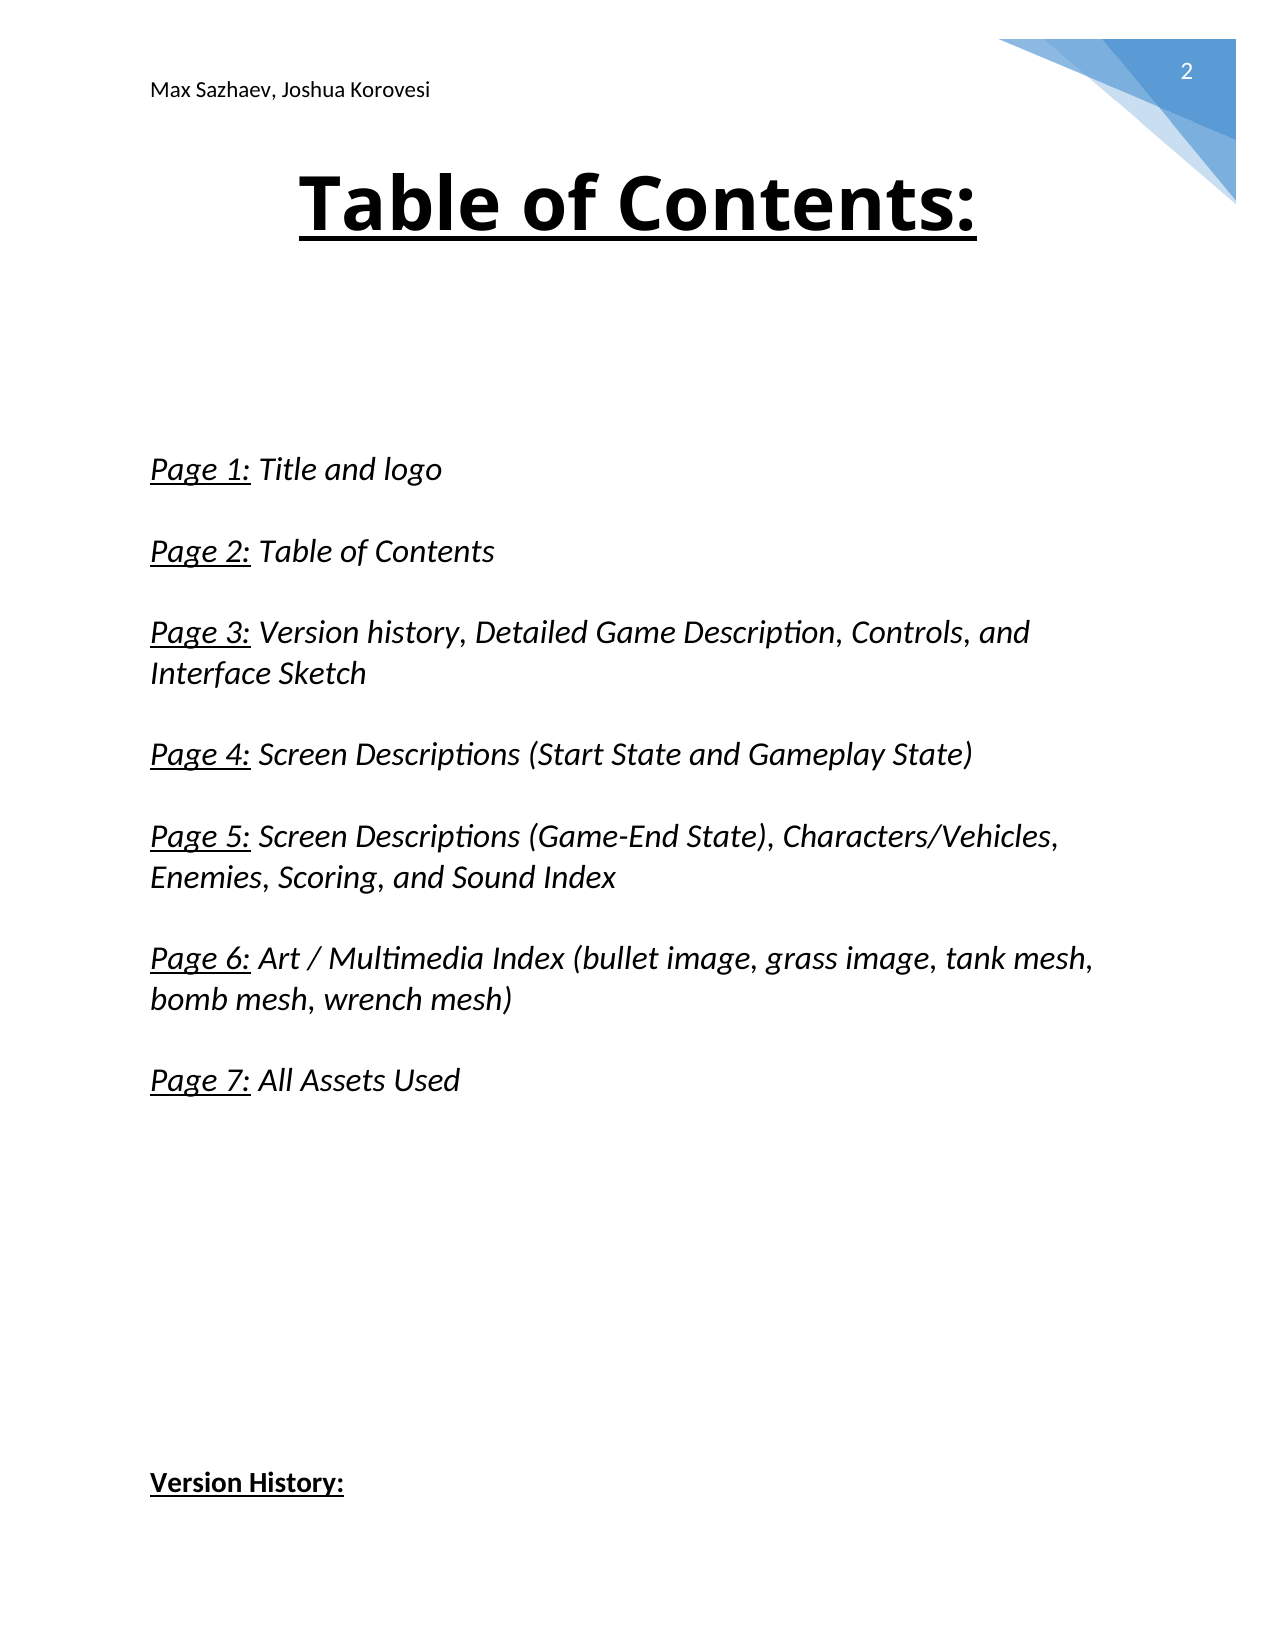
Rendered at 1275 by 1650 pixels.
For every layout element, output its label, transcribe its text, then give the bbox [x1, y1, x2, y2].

text Page 7: All Assets Used [150, 1059, 1125, 1100]
text Page 3: Version history, Detailed Game Description, Controls, and Interface Sketch [150, 611, 1125, 693]
text Page 4: Screen Descriptions (Start State and Gameplay State) [150, 733, 1125, 774]
text Page 1: Title and logo [150, 448, 1125, 489]
picture [997, 39, 1236, 205]
text Page 6: Art / Multimedia Index (bullet image, grass image, tank mesh, bomb mesh, wrench mesh) [150, 937, 1125, 1018]
text Page 2: Table of Contents [150, 530, 1125, 571]
text Table of Contents: [150, 150, 1125, 252]
text Version History: [150, 1464, 1125, 1500]
text Page 5: Screen Descriptions (Game-End State), Characters/Vehicles, Enemies, Scoring, and Sound Index [150, 815, 1125, 896]
